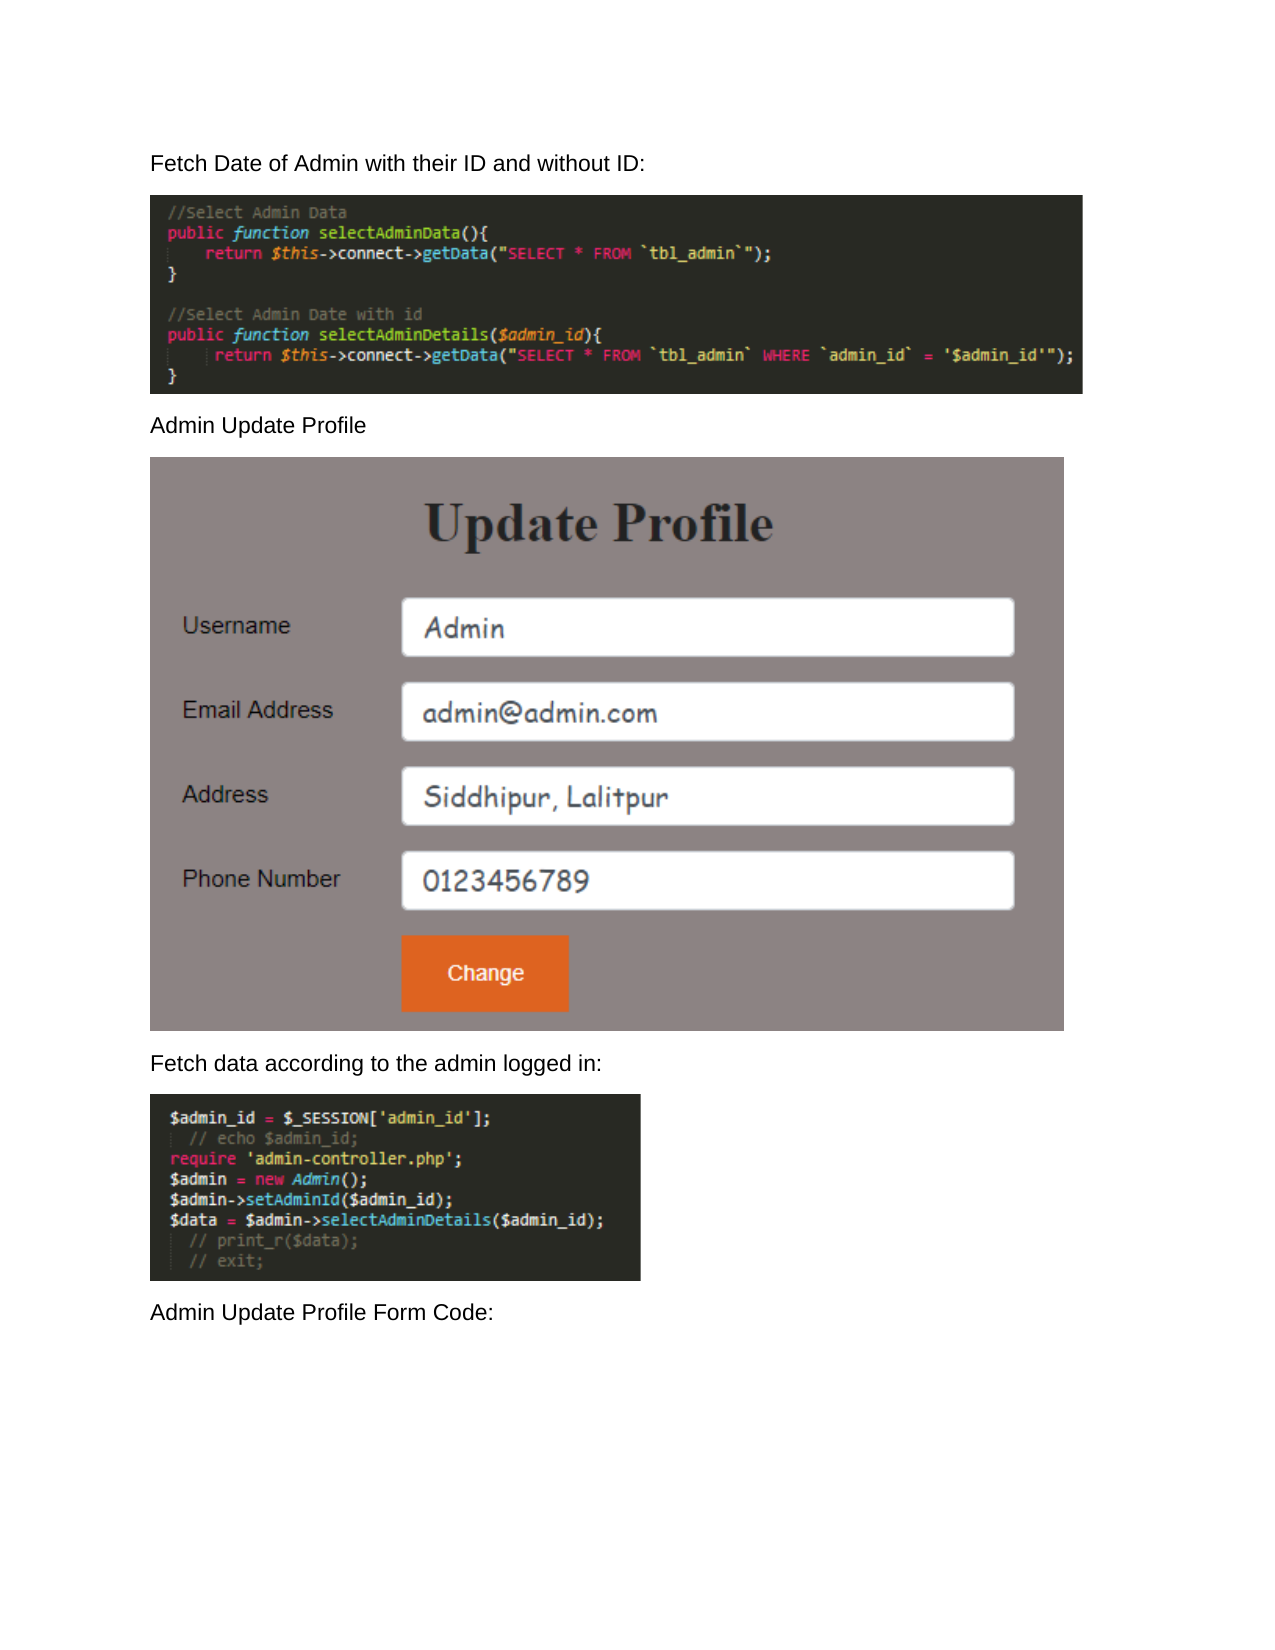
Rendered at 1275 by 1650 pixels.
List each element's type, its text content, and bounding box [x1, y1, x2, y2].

picture [150, 1094, 641, 1281]
picture [150, 457, 1064, 1031]
text Admin Update Profile [150, 412, 1125, 439]
text Fetch data according to the admin logged in: [150, 1049, 1125, 1076]
text Admin Update Profile Form Code: [150, 1299, 1125, 1326]
text Fetch Date of Admin with their ID and without ID: [150, 150, 1125, 176]
picture [150, 195, 1083, 394]
